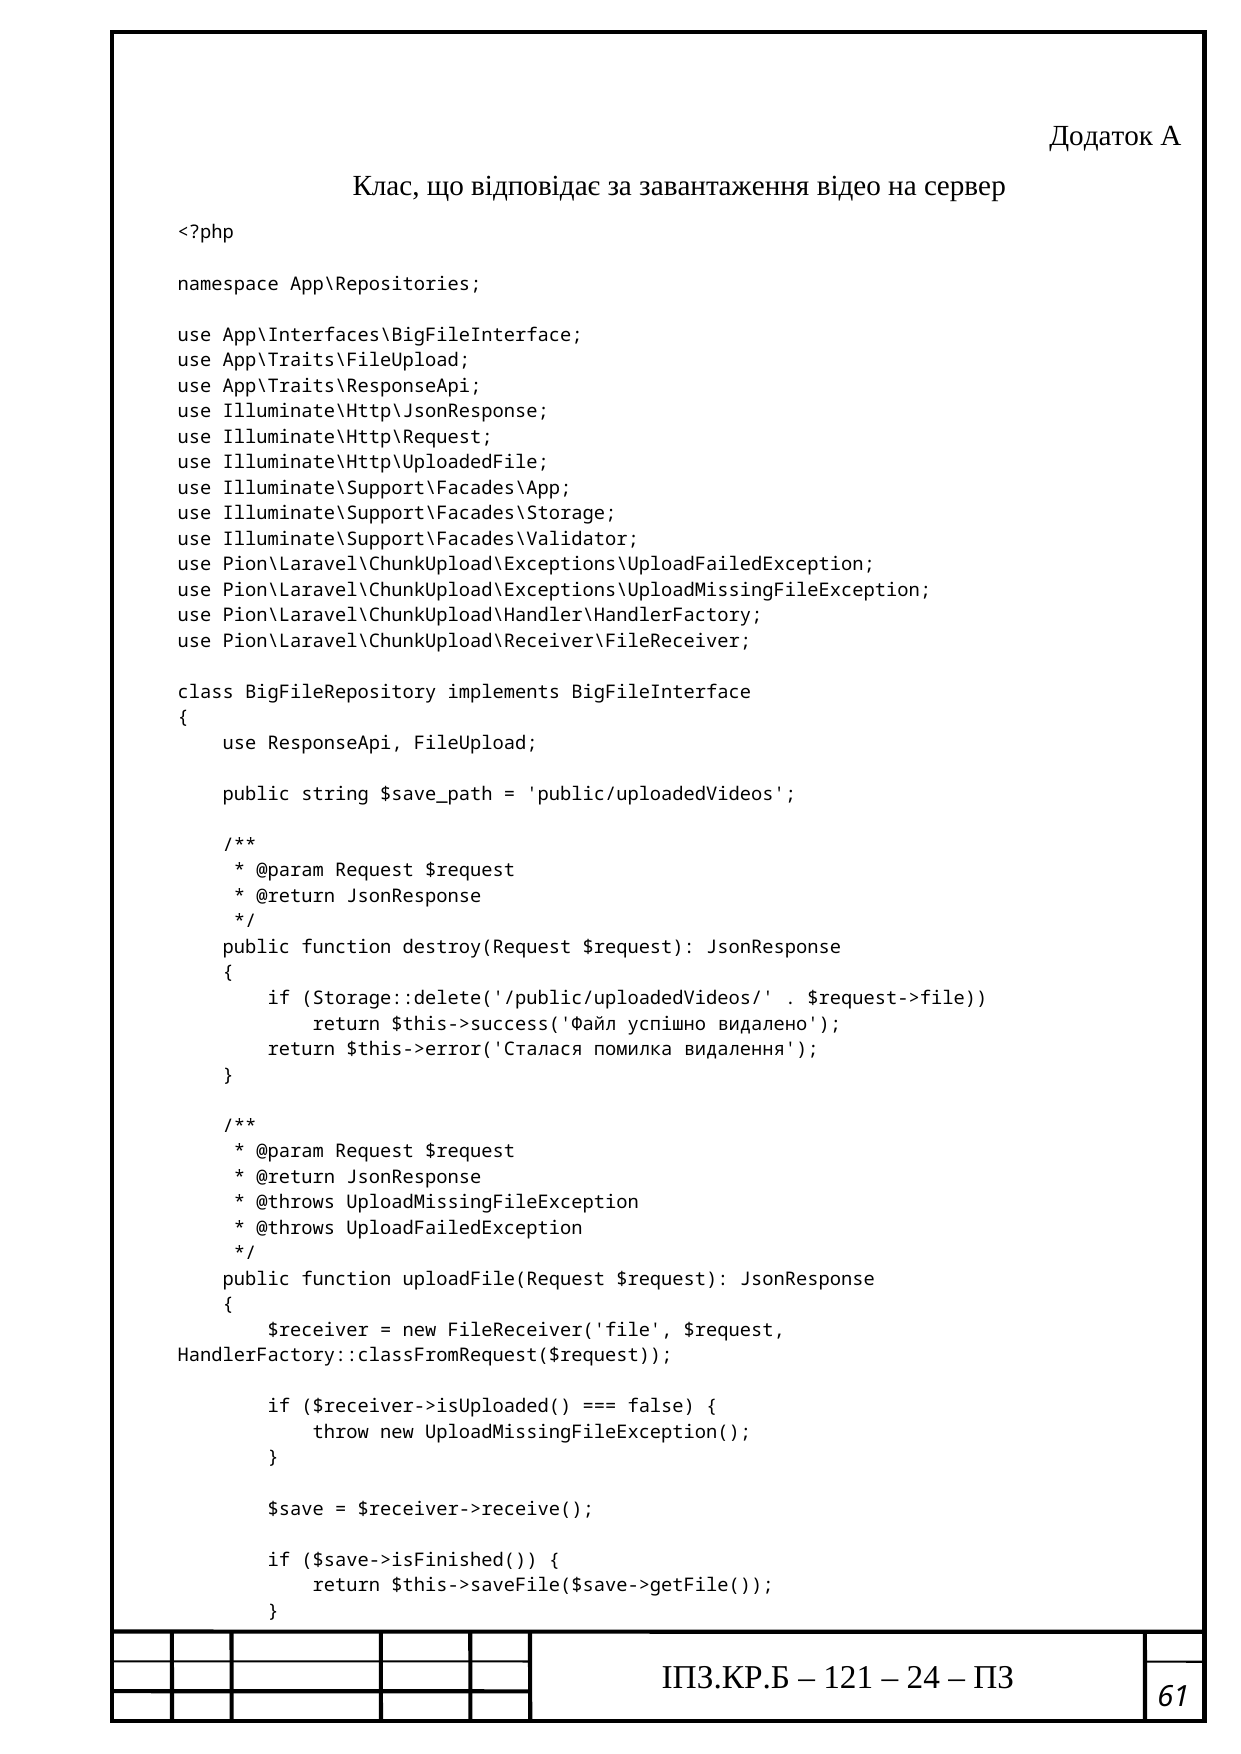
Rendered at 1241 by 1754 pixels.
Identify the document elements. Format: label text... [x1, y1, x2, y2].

text * @return JsonResponse [177, 882, 1181, 908]
text $save = $receiver->receive(); [177, 1495, 1181, 1520]
text { [177, 959, 1181, 984]
text return $this->success('Файл успішно видалено'); [177, 1010, 1181, 1035]
text use Illuminate\Support\Facades\Validator; [177, 525, 1181, 551]
text use Pion\Laravel\ChunkUpload\Handler\HandlerFactory; [177, 602, 1181, 627]
text /** [177, 1112, 1181, 1137]
text class BigFileRepository implements BigFileInterface [177, 678, 1181, 704]
text <?php [177, 219, 1181, 244]
text use Pion\Laravel\ChunkUpload\Exceptions\UploadMissingFileException; [177, 576, 1181, 602]
text return $this->error('Сталася помилка видалення'); [177, 1035, 1181, 1061]
text if ($receiver->isUploaded() === false) { [177, 1393, 1181, 1418]
text */ [177, 908, 1181, 933]
text use Illuminate\Http\Request; [177, 423, 1181, 448]
text use Pion\Laravel\ChunkUpload\Exceptions\UploadFailedException; [177, 551, 1181, 576]
text * @param Request $request [177, 857, 1181, 882]
text use ResponseApi, FileUpload; [177, 729, 1181, 755]
text if (Storage::delete('/public/uploadedVideos/' . $request->file)) [177, 984, 1181, 1010]
text Додаток А [177, 118, 1181, 152]
text use App\Interfaces\BigFileInterface; [177, 321, 1181, 346]
text } [177, 1061, 1181, 1086]
text */ [177, 1239, 1181, 1265]
text * @param Request $request [177, 1137, 1181, 1163]
text throw new UploadMissingFileException(); [177, 1418, 1181, 1444]
text } [177, 1597, 1181, 1622]
text use App\Traits\FileUpload; [177, 346, 1181, 372]
text use Illuminate\Http\UploadedFile; [177, 448, 1181, 474]
text public string $save_path = 'public/uploadedVideos'; [177, 780, 1181, 806]
text $receiver = new FileReceiver('file', $request, HandlerFactory::classFromRequest($request)); [177, 1316, 1181, 1367]
text if ($save->isFinished()) { [177, 1546, 1181, 1571]
text namespace App\Repositories; [177, 270, 1181, 295]
text } [177, 1444, 1181, 1469]
text public function destroy(Request $request): JsonResponse [177, 933, 1181, 959]
text use Illuminate\Support\Facades\App; [177, 474, 1181, 499]
text use App\Traits\ResponseApi; [177, 372, 1181, 397]
text Клас, що відповідає за завантаження відео на сервер [177, 168, 1181, 202]
text * @throws UploadMissingFileException [177, 1188, 1181, 1214]
text { [177, 1291, 1181, 1316]
text * @throws UploadFailedException [177, 1214, 1181, 1239]
text { [177, 704, 1181, 729]
text return $this->saveFile($save->getFile()); [177, 1571, 1181, 1597]
text use Illuminate\Support\Facades\Storage; [177, 499, 1181, 525]
text /** [177, 831, 1181, 857]
text * @return JsonResponse [177, 1163, 1181, 1188]
text use Pion\Laravel\ChunkUpload\Receiver\FileReceiver; [177, 627, 1181, 653]
text use Illuminate\Http\JsonResponse; [177, 397, 1181, 423]
text public function uploadFile(Request $request): JsonResponse [177, 1265, 1181, 1291]
